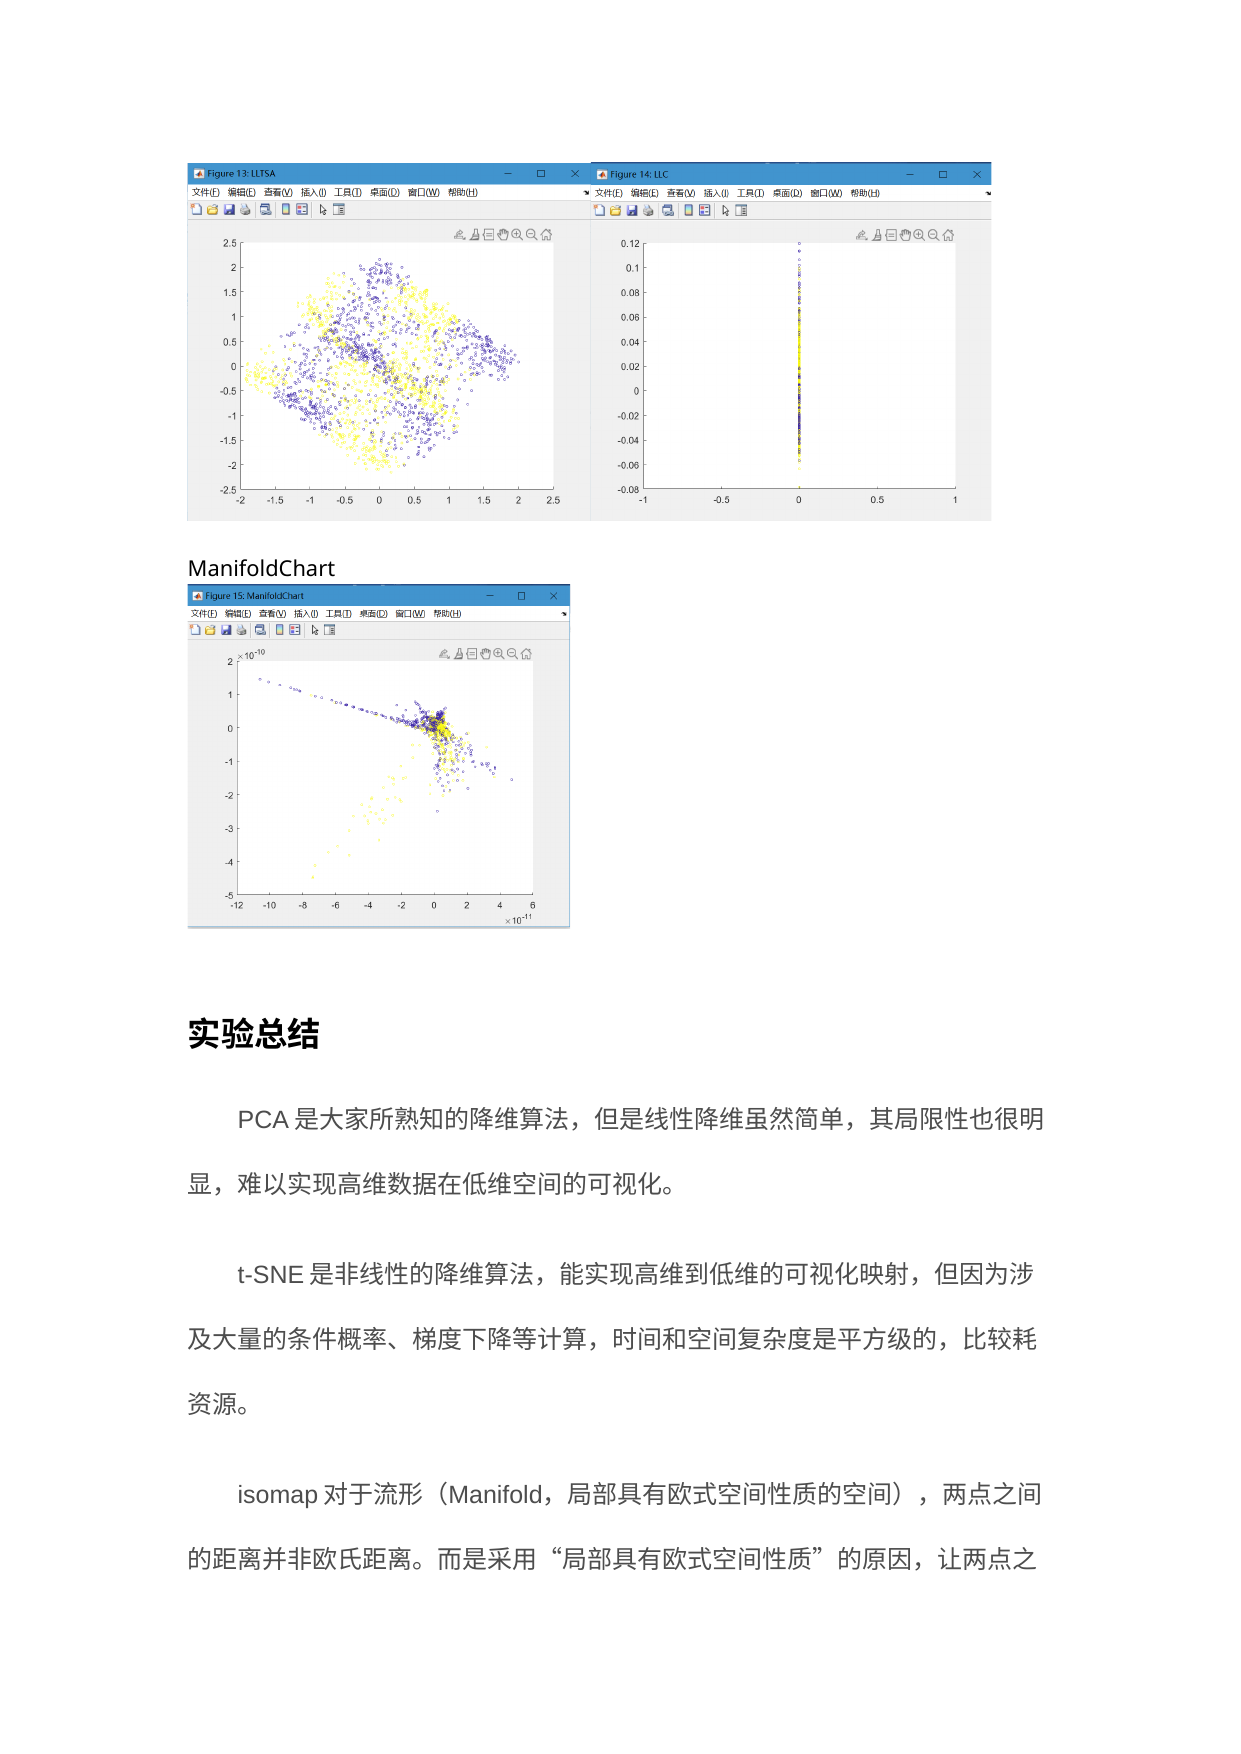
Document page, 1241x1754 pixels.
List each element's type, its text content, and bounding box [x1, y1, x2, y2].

text PCA是大家所熟知的降维算法，但是线性降维虽然简单，其局限性也很明显，难以实现高维数据在低维空间的可视化。 [187, 1085, 1053, 1215]
text t-SNE是非线性的降维算法，能实现高维到低维的可视化映射，但因为涉及大量的条件概率、梯度下降等计算，时间和空间复杂度是平方级的，比较耗资源。 [187, 1240, 1053, 1435]
picture [187, 584, 571, 929]
picture [187, 162, 992, 521]
text ManifoldChart [187, 552, 1053, 584]
subtitle 实验总结 [187, 999, 1053, 1064]
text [187, 1460, 1053, 1590]
